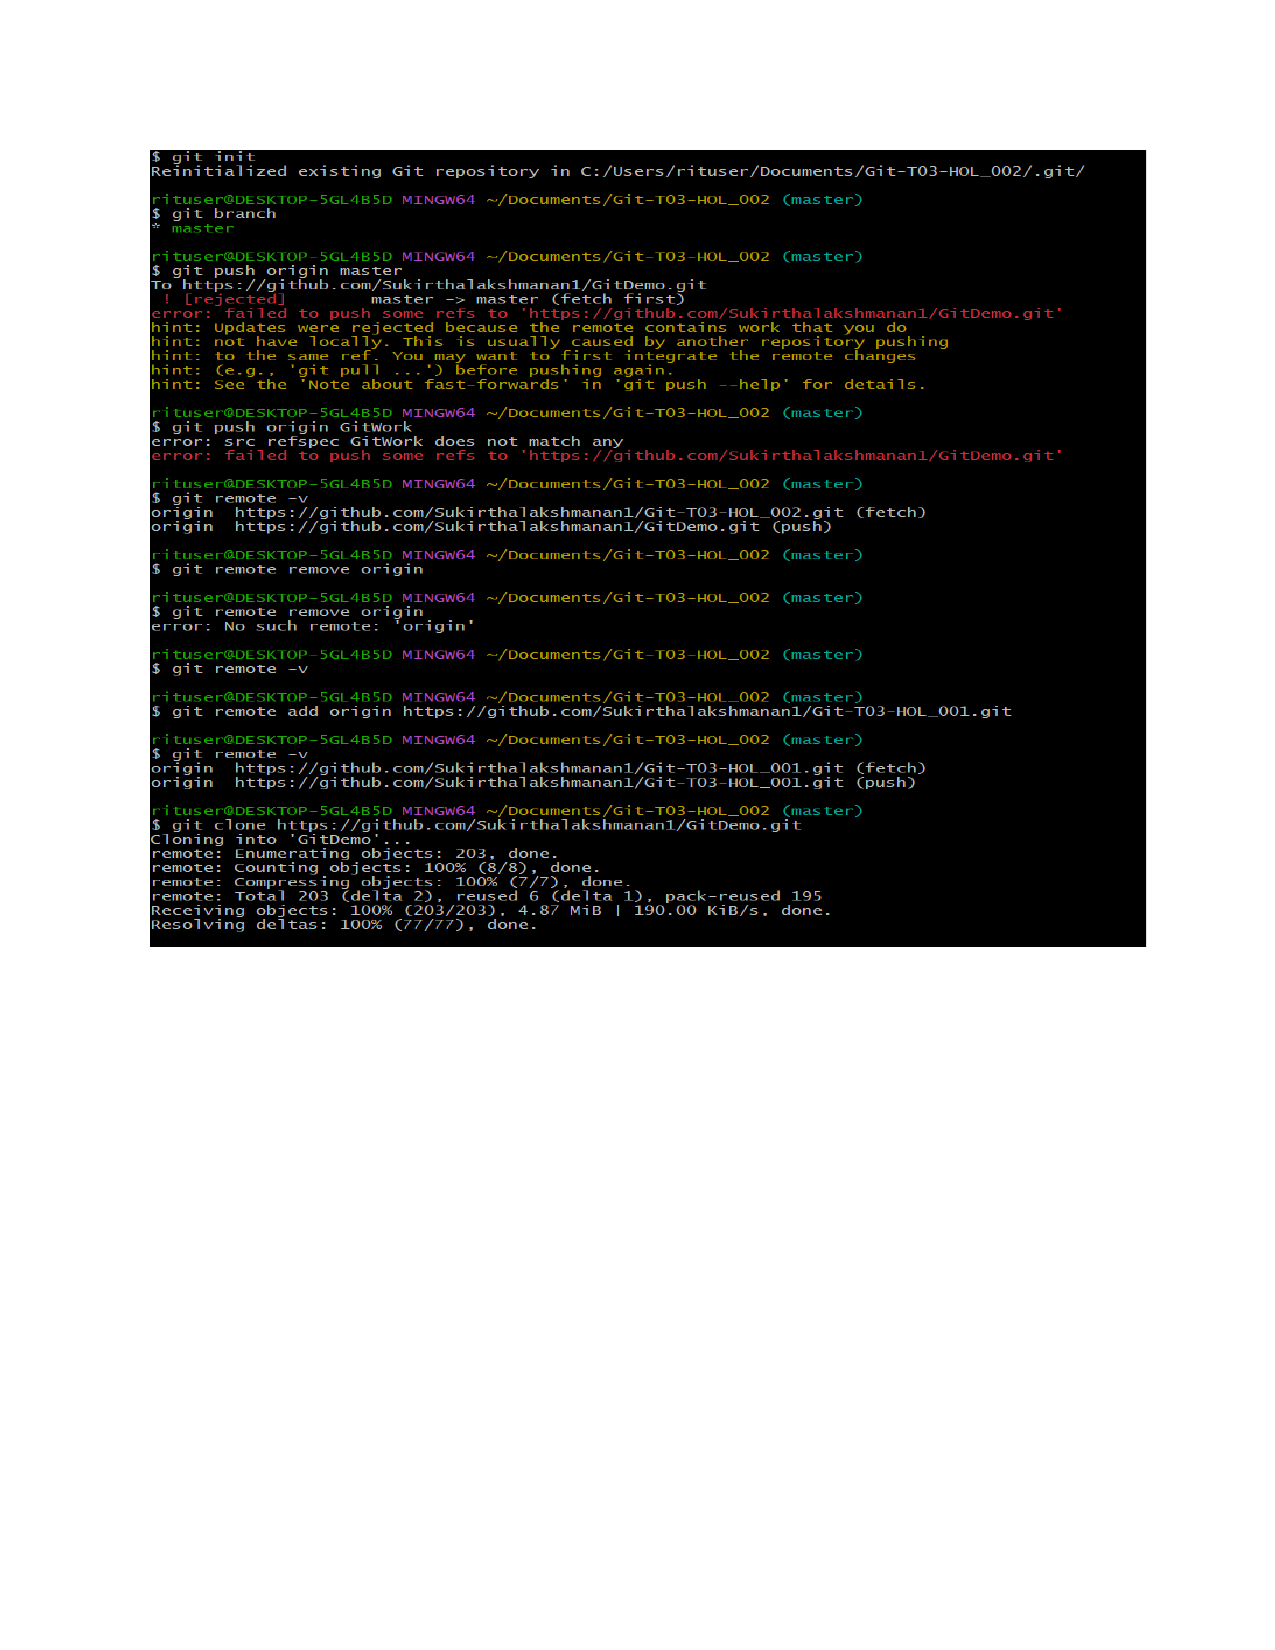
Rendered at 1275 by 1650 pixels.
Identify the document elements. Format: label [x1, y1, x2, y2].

picture [150, 150, 1147, 947]
